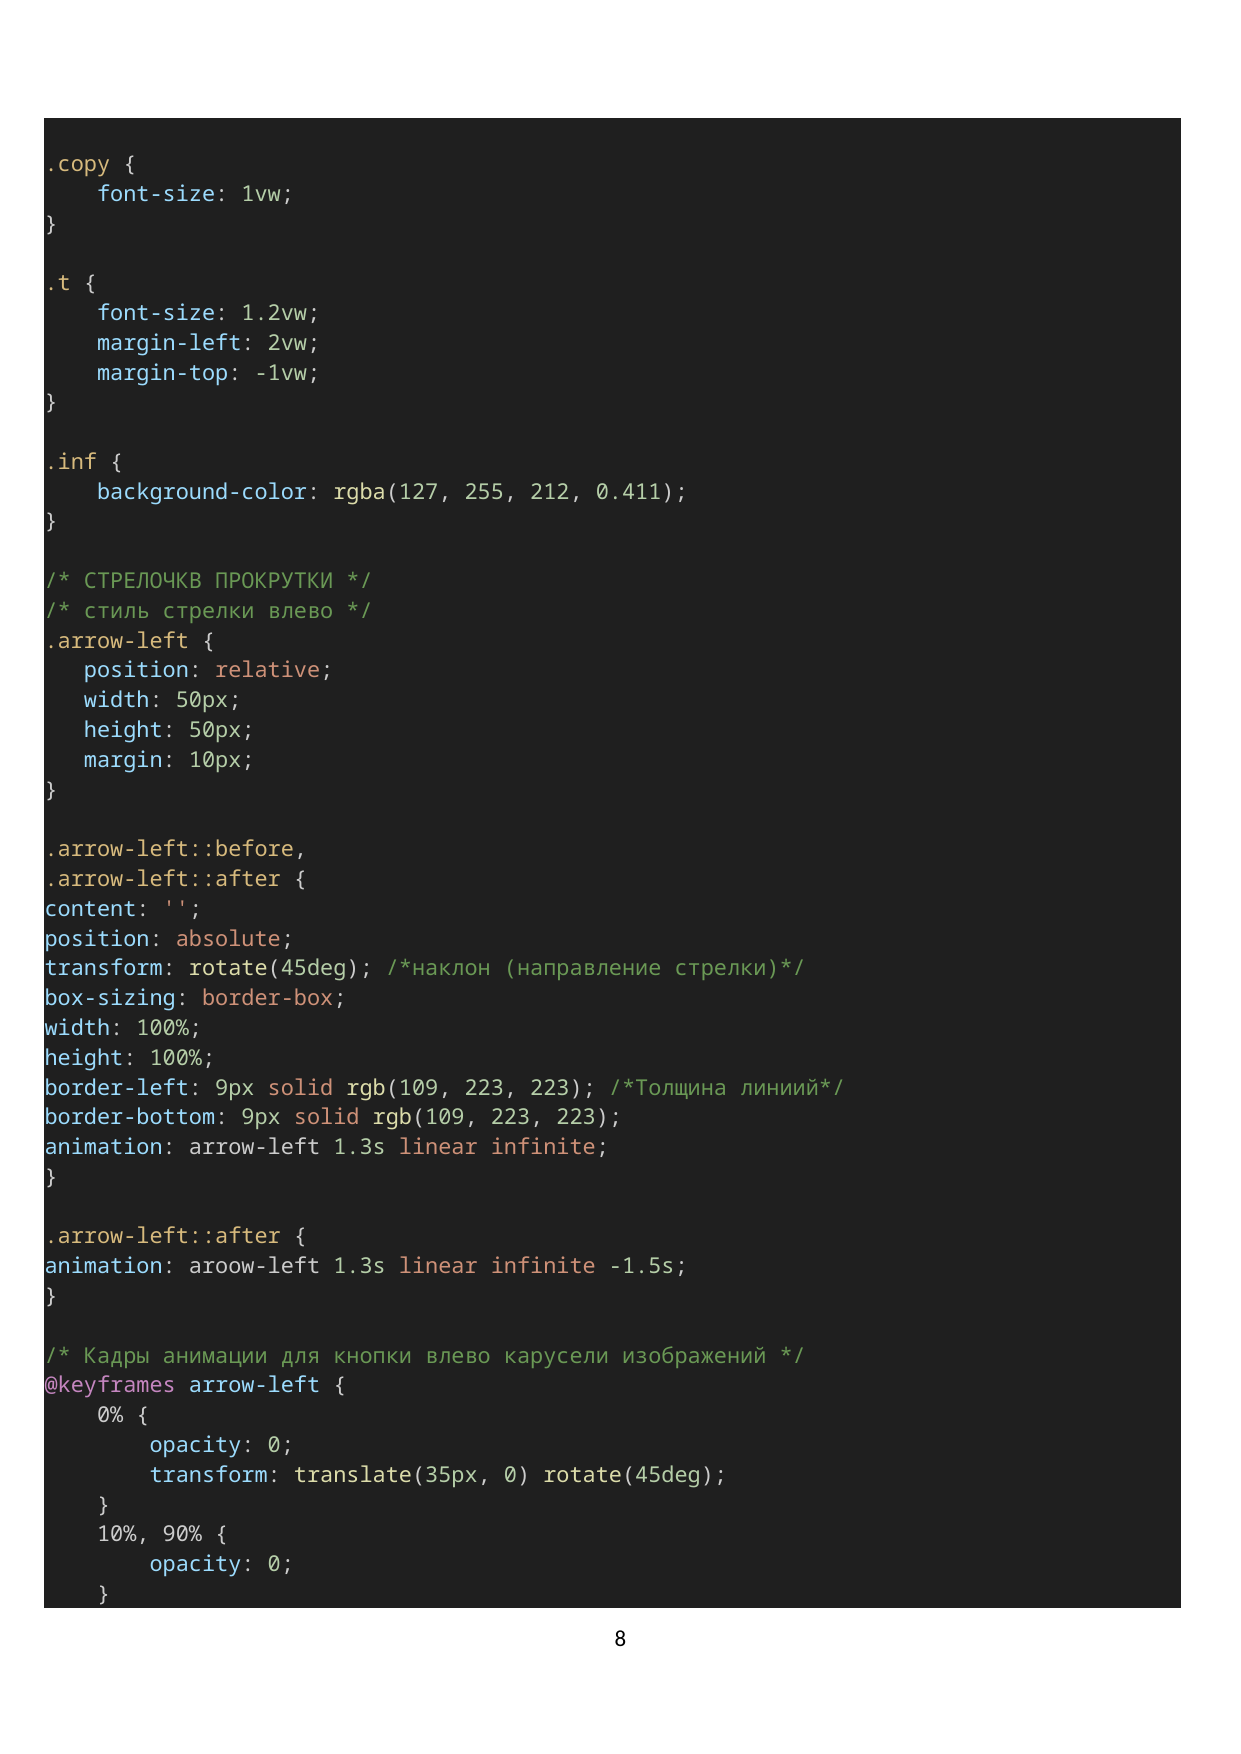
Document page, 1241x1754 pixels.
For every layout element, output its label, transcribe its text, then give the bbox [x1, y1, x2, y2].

text .arrow-left { [44, 624, 1181, 654]
text width: 50px; [44, 684, 1181, 714]
text transform: rotate(45deg); /*наклон (направление стрелки)*/ [44, 952, 1181, 982]
text @keyframes arrow-left { [44, 1369, 1181, 1399]
text position: relative; [44, 654, 1181, 684]
text animation: arrow-left 1.3s linear infinite; [44, 1131, 1181, 1161]
text position: absolute; [44, 922, 1181, 952]
text /* Кадры анимации для кнопки влево карусели изображений */ [44, 1339, 1181, 1369]
text border-bottom: 9px solid rgb(109, 223, 223); [44, 1101, 1181, 1131]
text } [44, 1280, 1181, 1310]
text } [44, 505, 1181, 535]
text .copy { [44, 148, 1181, 178]
text margin-top: -1vw; [44, 356, 1181, 386]
text .arrow-left::after { [44, 1220, 1181, 1250]
text animation: aroow-left 1.3s linear infinite -1.5s; [44, 1250, 1181, 1280]
text } [44, 1488, 1181, 1518]
text .arrow-left::after { [44, 863, 1181, 893]
text opacity: 0; [44, 1548, 1181, 1578]
text } [44, 207, 1181, 237]
text font-size: 1vw; [44, 178, 1181, 207]
text 10%, 90% { [44, 1518, 1181, 1548]
text width: 100%; [44, 1012, 1181, 1042]
text .t { [44, 267, 1181, 297]
text } [44, 386, 1181, 416]
text font-size: 1.2vw; [44, 297, 1181, 327]
text margin: 10px; [44, 744, 1181, 773]
text height: 50px; [44, 714, 1181, 744]
text /* СТРЕЛОЧКB ПРОКРУТКИ */ [44, 565, 1181, 595]
text } [44, 1161, 1181, 1191]
text background-color: rgba(127, 255, 212, 0.411); [44, 476, 1181, 505]
text /* стиль стрелки влево */ [44, 595, 1181, 624]
text .arrow-left::before, [44, 833, 1181, 863]
text .inf { [44, 446, 1181, 476]
text box-sizing: border-box; [44, 982, 1181, 1012]
text border-left: 9px solid rgb(109, 223, 223); /*Толщина линиий*/ [44, 1071, 1181, 1101]
text content: ''; [44, 893, 1181, 922]
text opacity: 0; [44, 1429, 1181, 1459]
text } [44, 773, 1181, 803]
text 0% { [44, 1399, 1181, 1429]
text transform: translate(35px, 0) rotate(45deg); [44, 1459, 1181, 1488]
text } [44, 1578, 1181, 1608]
text margin-left: 2vw; [44, 327, 1181, 356]
text height: 100%; [44, 1042, 1181, 1071]
